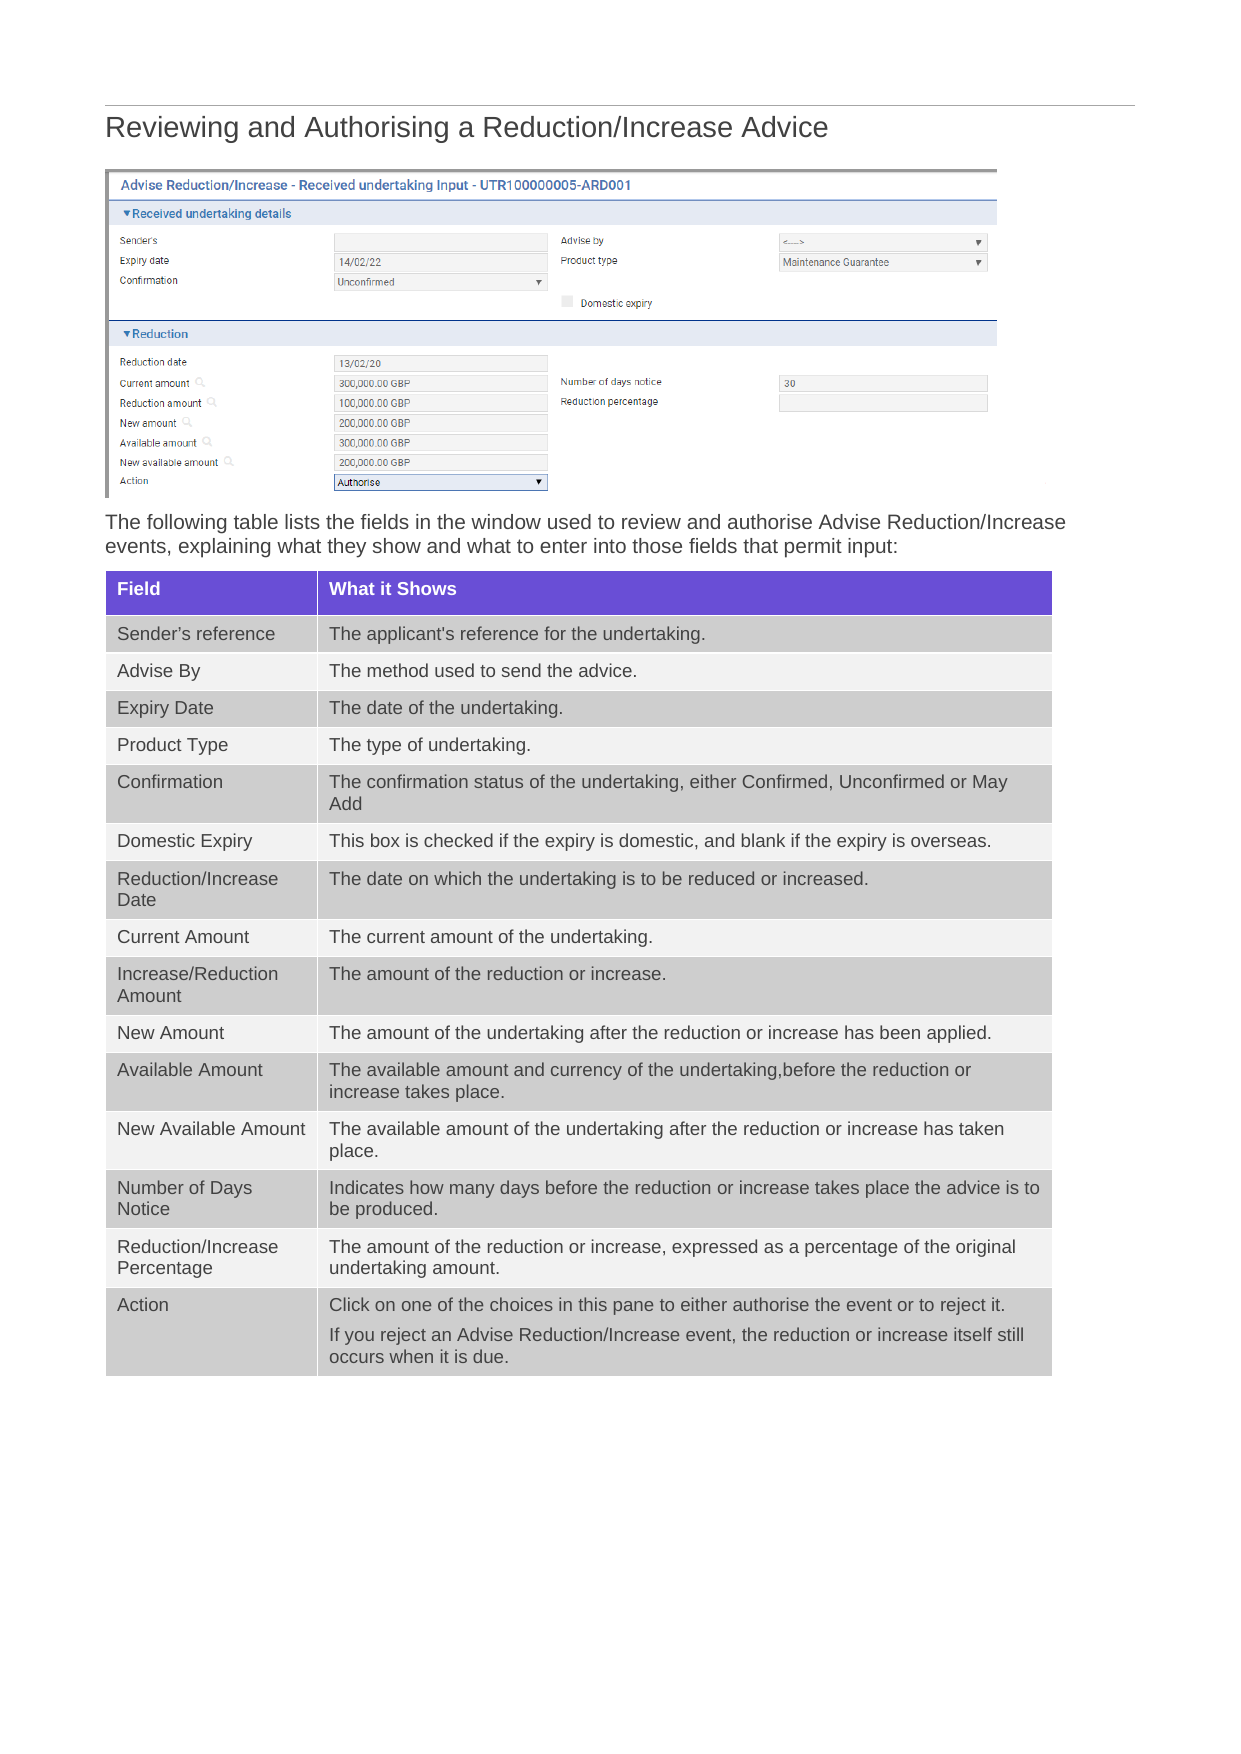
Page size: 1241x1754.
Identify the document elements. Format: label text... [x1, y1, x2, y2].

table_cell Domestic Expiry [106, 824, 317, 860]
picture [105, 168, 1046, 498]
table_cell Current Amount [106, 920, 317, 956]
table_cell The available amount and currency of the undertaking,before the reduction or increase takes place. [318, 1053, 1052, 1111]
table_cell The date of the undertaking. [318, 691, 1052, 727]
text The following table lists the fields in the window used to review and authorise Advise Reduction/Increase events, explaining what they show and what to enter into those fields that permit input: [105, 510, 1135, 558]
table_cell Advise By [106, 654, 317, 690]
table_cell Increase/Reduction Amount [106, 957, 317, 1015]
table_cell The type of undertaking. [318, 728, 1052, 764]
table_cell Sender’s reference [106, 616, 317, 652]
table_cell Indicates how many days before the reduction or increase takes place the advice is to be produced. [318, 1170, 1052, 1228]
table_cell The confirmation status of the undertaking, either Confirmed, Unconfirmed or May Add [318, 765, 1052, 823]
table_cell Confirmation [106, 765, 317, 823]
table_cell Product Type [106, 728, 317, 764]
table_header What it Shows [318, 571, 1052, 615]
table_cell New Available Amount [106, 1112, 317, 1169]
table_cell The amount of the reduction or increase. [318, 957, 1052, 1015]
table_cell New Amount [106, 1016, 317, 1052]
table_cell The applicant's reference for the undertaking. [318, 616, 1052, 652]
table_cell Expiry Date [106, 691, 317, 727]
table_cell The available amount of the undertaking after the reduction or increase has taken place. [318, 1112, 1052, 1169]
table_cell This box is checked if the expiry is domestic, and blank if the expiry is overseas. [318, 824, 1052, 860]
subtitle Reviewing and Authorising a Reduction/Increase Advice [105, 110, 1135, 144]
table_cell Action [106, 1288, 317, 1376]
table_cell The current amount of the undertaking. [318, 920, 1052, 956]
table_cell Available Amount [106, 1053, 317, 1111]
table_header Field [106, 571, 317, 615]
table_cell Reduction/Increase Date [106, 861, 317, 919]
table_cell Click on one of the choices in this pane to either authorise the event or to reject it. If you reject an Advise Reduction/Increase event, the reduction or increase itself still occurs when it is due. [318, 1288, 1052, 1376]
table_cell Reduction/Increase Percentage [106, 1229, 317, 1287]
table_cell The amount of the undertaking after the reduction or increase has been applied. [318, 1016, 1052, 1052]
table_cell The amount of the reduction or increase, expressed as a percentage of the original undertaking amount. [318, 1229, 1052, 1287]
table_cell Number of Days Notice [106, 1170, 317, 1228]
table_cell The date on which the undertaking is to be reduced or increased. [318, 861, 1052, 919]
table_cell The method used to send the advice. [318, 654, 1052, 690]
